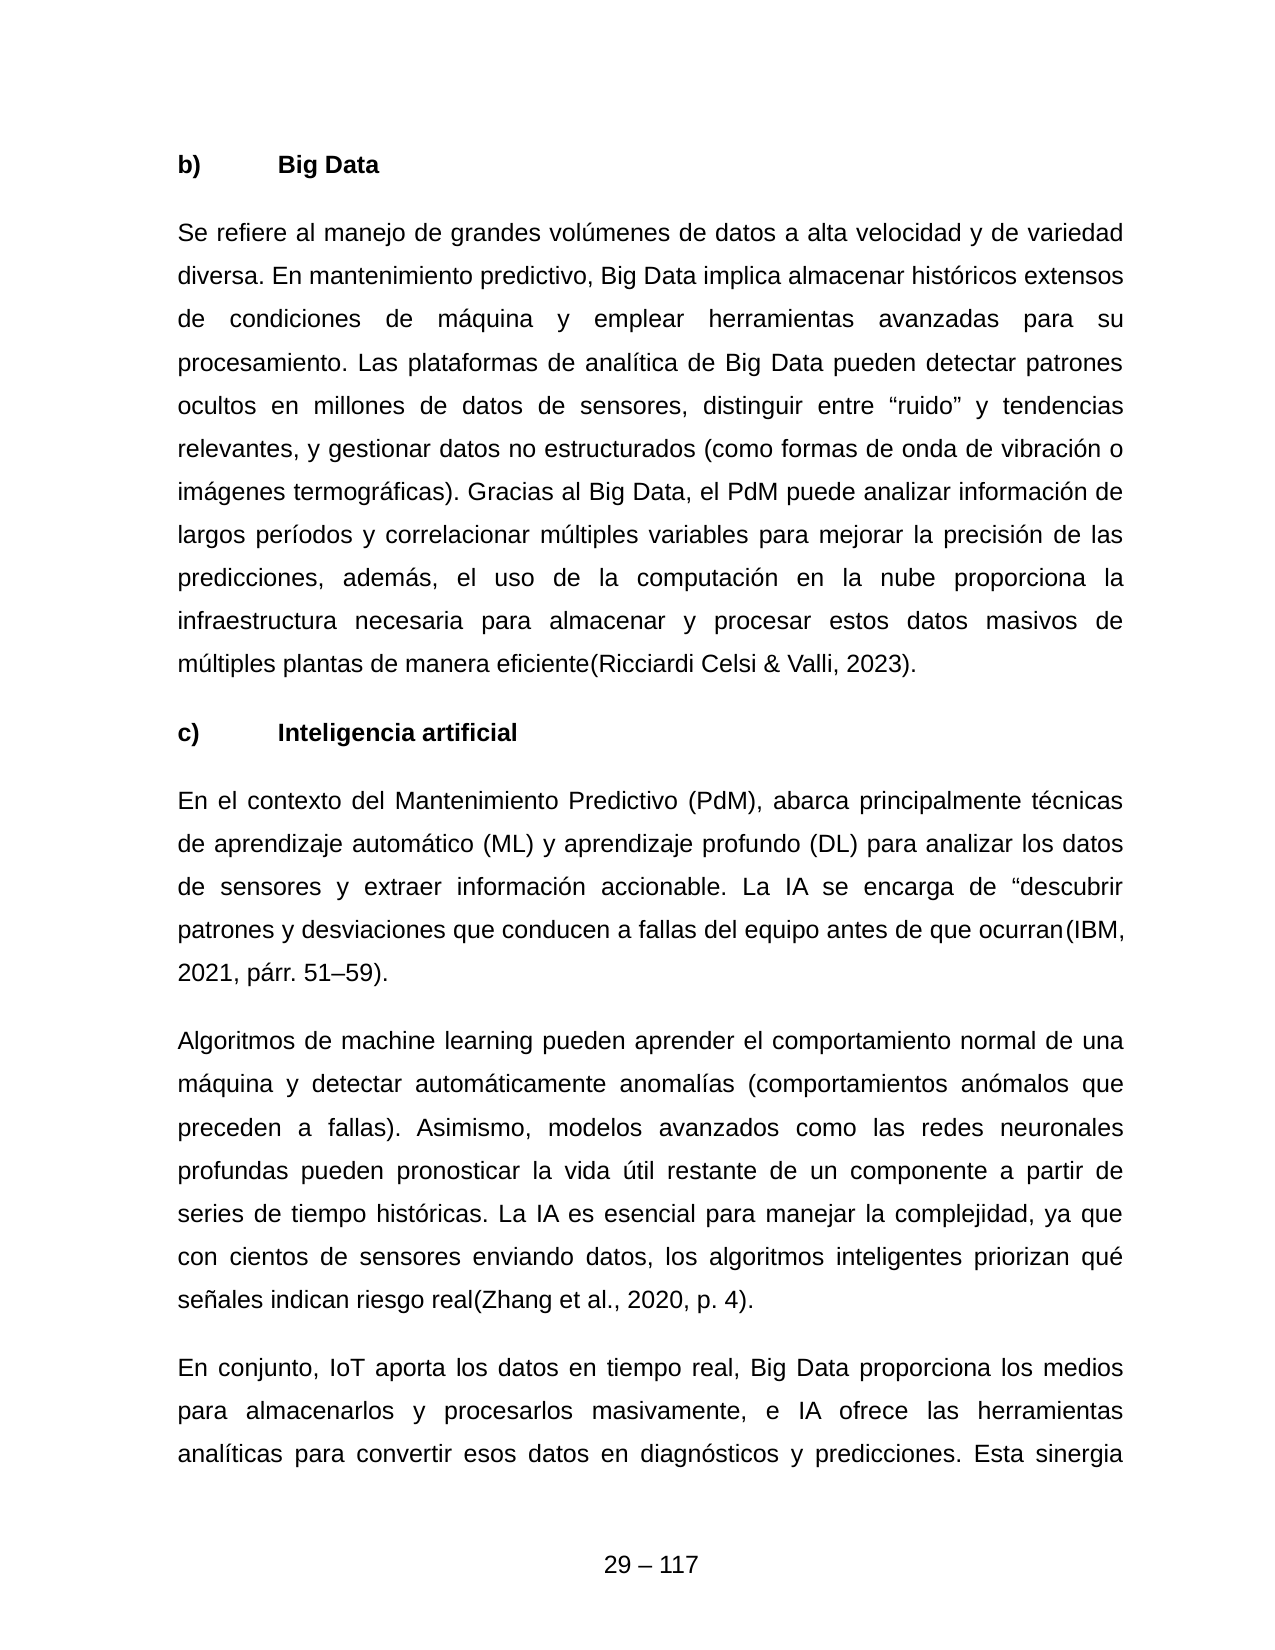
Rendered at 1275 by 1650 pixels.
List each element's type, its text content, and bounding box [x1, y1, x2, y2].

subtitle Big Data [177, 150, 1125, 179]
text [177, 1353, 1125, 1468]
subtitle Inteligencia artificial [177, 717, 1125, 746]
text Algoritmos de machine learning pueden aprender el comportamiento normal de una máquina y detectar automáticamente anomalías (comportamientos anómalos que preceden a fallas). Asimismo, modelos avanzados como las redes neuronales profundas pueden pronosticar la vida útil restante de un componente a partir de series de tiempo históricas. La IA es esencial para manejar la complejidad, ya que con cientos de sensores enviando datos, los algoritmos inteligentes priorizan qué señales indican riesgo real [177, 1026, 1125, 1314]
text En el contexto del Mantenimiento Predictivo (PdM), abarca principalmente técnicas de aprendizaje automático (ML) y aprendizaje profundo (DL) para analizar los datos de sensores y extraer información accionable. La IA se encarga de “descubrir patrones y desviaciones que conducen a fallas del equipo antes de que ocurran [177, 786, 1125, 987]
text Se refiere al manejo de grandes volúmenes de datos a alta velocidad y de variedad diversa. En mantenimiento predictivo, Big Data implica almacenar históricos extensos de condiciones de máquina y emplear herramientas avanzadas para su procesamiento. Las plataformas de analítica de Big Data pueden detectar patrones ocultos en millones de datos de sensores, distinguir entre “ruido” y tendencias relevantes, y gestionar datos no estructurados (como formas de onda de vibración o imágenes termográficas). Gracias al Big Data, el PdM puede analizar información de largos períodos y correlacionar múltiples variables para mejorar la precisión de las predicciones, además, el uso de la computación en la nube proporciona la infraestructura necesaria para almacenar y procesar estos datos masivos de múltiples plantas de manera eficiente [177, 218, 1125, 678]
